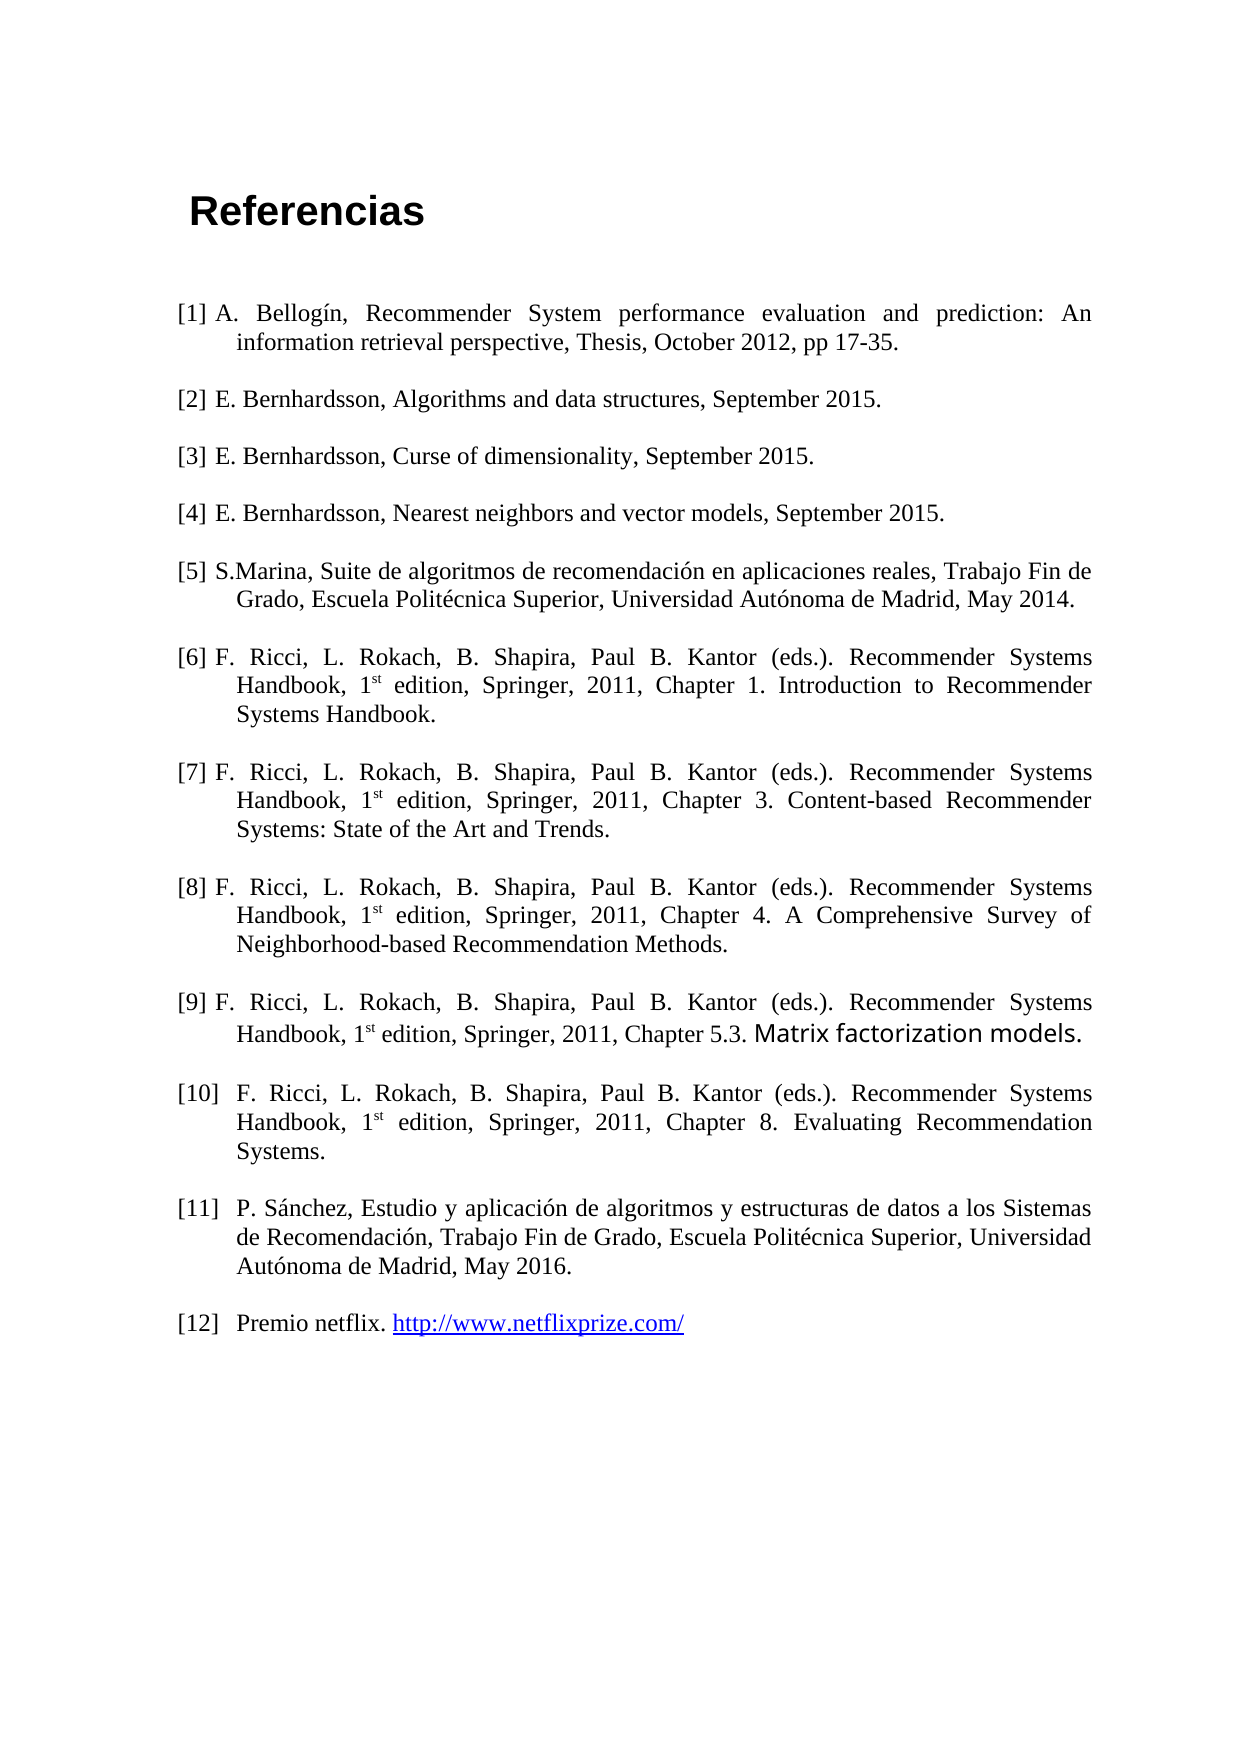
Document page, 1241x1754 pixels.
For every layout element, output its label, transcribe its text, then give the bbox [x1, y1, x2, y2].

list Premio netflix. http://www.netflixprize.com/ [177, 1308, 1092, 1337]
list P. Sánchez, Estudio y aplicación de algoritmos y estructuras de datos a los Sistemas de Recomendación, Trabajo Fin de Grado, Escuela Politécnica Superior, Universidad Autónoma de Madrid, May 2016. [177, 1193, 1092, 1279]
list S.Marina, Suite de algoritmos de recomendación en aplicaciones reales, Trabajo Fin de Grado, Escuela Politécnica Superior, Universidad Autónoma de Madrid, May 2014. [177, 556, 1092, 613]
list F. Ricci, L. Rokach, B. Shapira, Paul B. Kantor (eds.). Recommender Systems Handbook, 1st edition, Springer, 2011, Chapter 5.3. Matrix factorization models. [177, 987, 1092, 1049]
list A. Bellogín, Recommender System performance evaluation and prediction: An information retrieval perspective, Thesis, October 2012, pp 17-35. [177, 298, 1092, 355]
list E. Bernhardsson, Algorithms and data structures, September 2015. [177, 384, 1092, 413]
subtitle Referencias [189, 186, 1063, 234]
list E. Bernhardsson, Nearest neighbors and vector models, September 2015. [177, 498, 1092, 527]
list F. Ricci, L. Rokach, B. Shapira, Paul B. Kantor (eds.). Recommender Systems Handbook, 1st edition, Springer, 2011, Chapter 8. Evaluating Recommendation Systems. [177, 1078, 1092, 1164]
list F. Ricci, L. Rokach, B. Shapira, Paul B. Kantor (eds.). Recommender Systems Handbook, 1st edition, Springer, 2011, Chapter 1. Introduction to Recommender Systems Handbook. [177, 642, 1092, 728]
list E. Bernhardsson, Curse of dimensionality, September 2015. [177, 441, 1092, 470]
list F. Ricci, L. Rokach, B. Shapira, Paul B. Kantor (eds.). Recommender Systems Handbook, 1st edition, Springer, 2011, Chapter 3. Content-based Recommender Systems: State of the Art and Trends. [177, 757, 1092, 843]
list F. Ricci, L. Rokach, B. Shapira, Paul B. Kantor (eds.). Recommender Systems Handbook, 1st edition, Springer, 2011, Chapter 4. A Comprehensive Survey of Neighborhood-based Recommendation Methods. [177, 872, 1092, 958]
